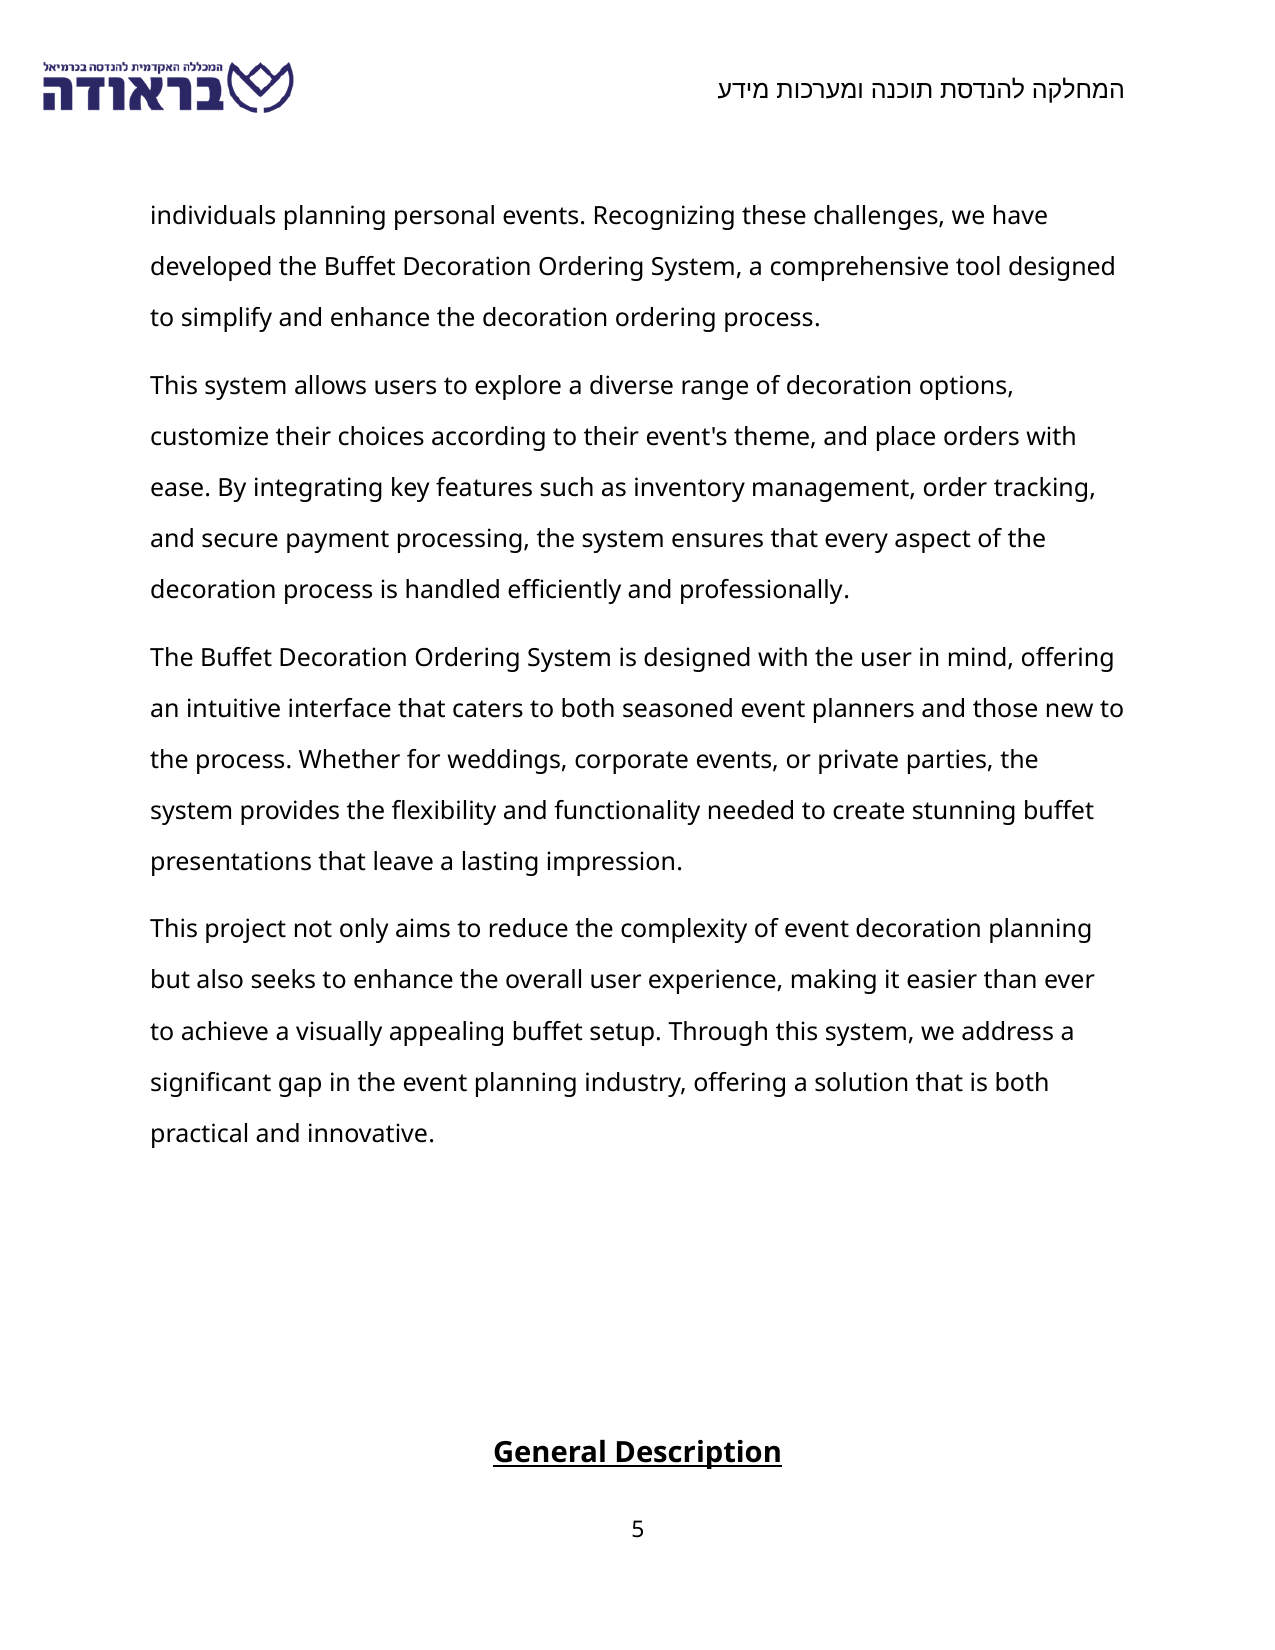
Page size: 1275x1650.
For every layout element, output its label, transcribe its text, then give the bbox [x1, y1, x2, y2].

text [150, 197, 1125, 334]
text General Description [150, 1432, 1125, 1471]
text This system allows users to explore a diverse range of decoration options, customize their choices according to their event's theme, and place orders with ease. By integrating key features such as inventory management, order tracking, and secure payment processing, the system ensures that every aspect of the decoration process is handled efficiently and professionally. [150, 367, 1125, 606]
text The Buffet Decoration Ordering System is designed with the user in mind, offering an intuitive interface that caters to both seasoned event planners and those new to the process. Whether for weddings, corporate events, or private parties, the system provides the flexibility and functionality needed to create stunning buffet presentations that leave a lasting impression. [150, 639, 1125, 877]
text This project not only aims to reduce the complexity of event decoration planning but also seeks to enhance the overall user experience, making it easier than ever to achieve a visually appealing buffet setup. Through this system, we address a significant gap in the event planning industry, offering a solution that is both practical and innovative. [150, 911, 1125, 1196]
picture [35, 55, 298, 115]
